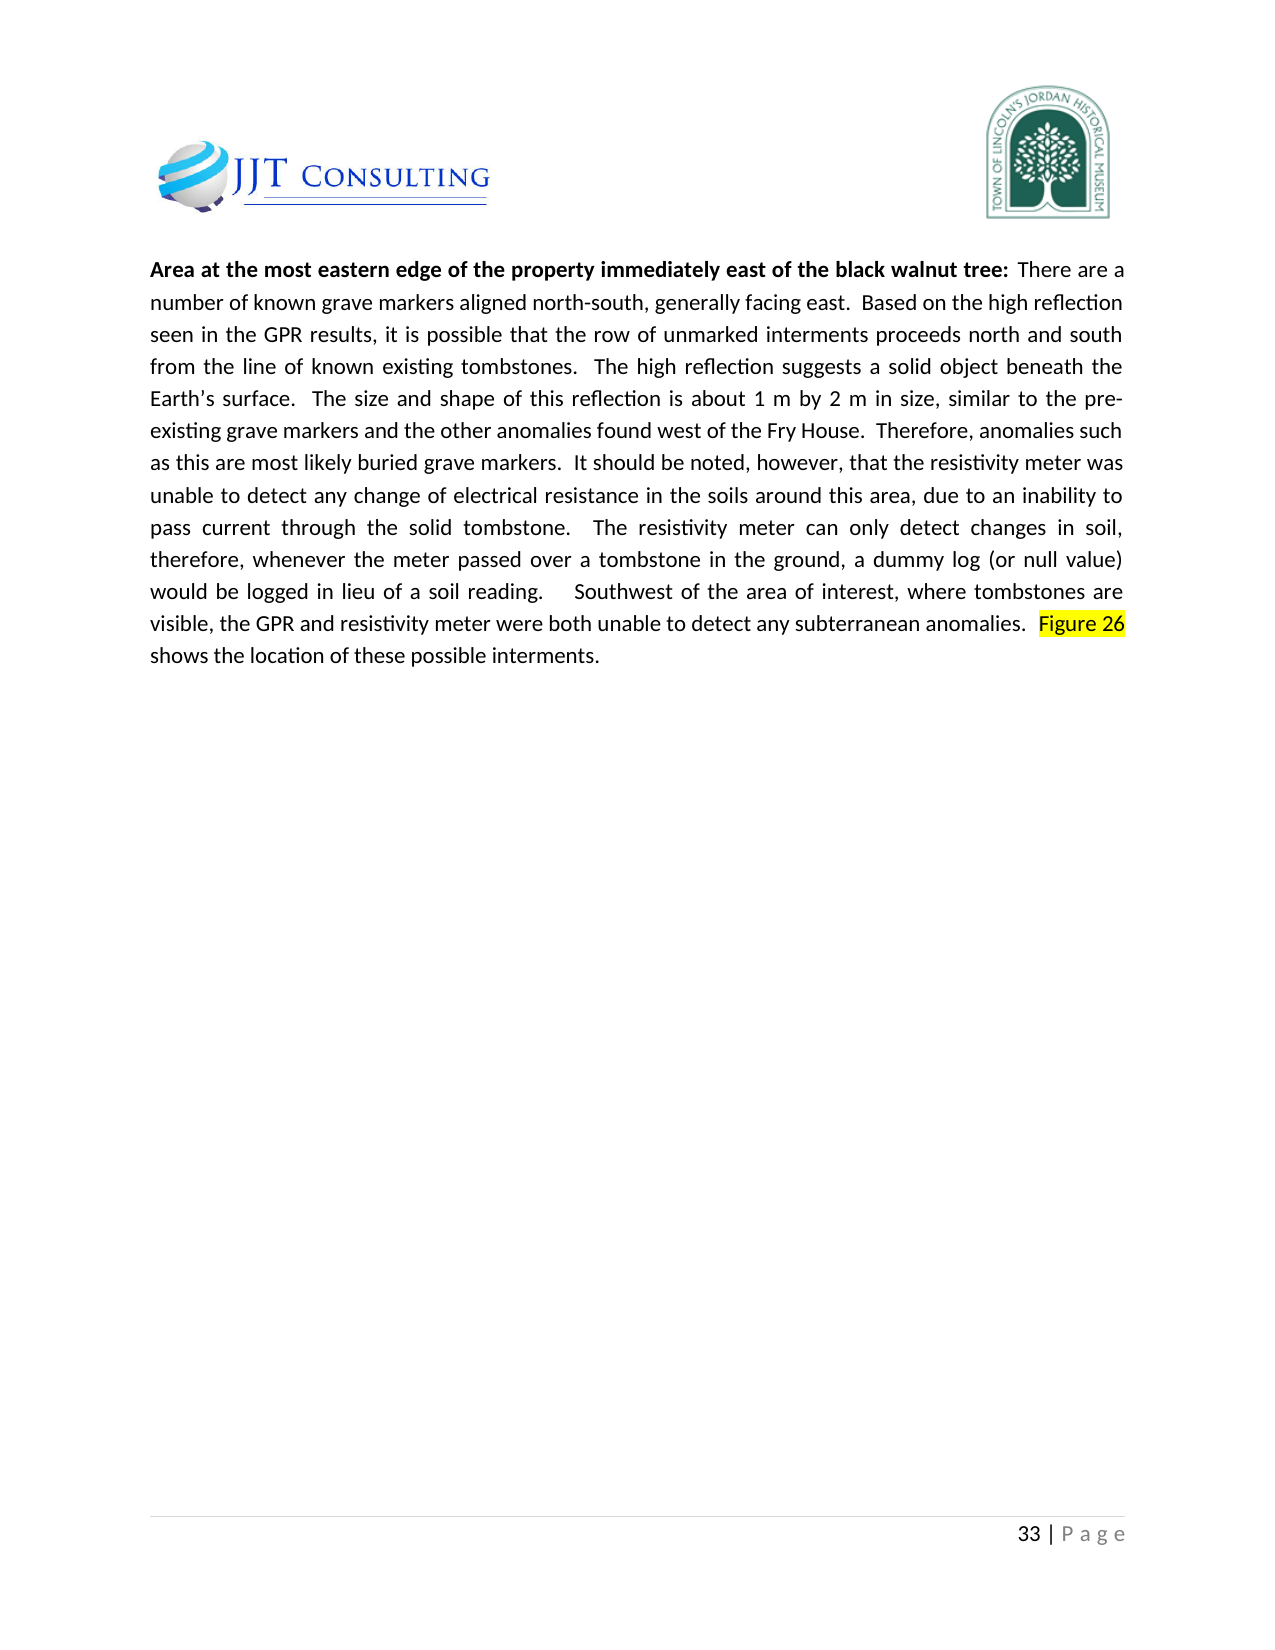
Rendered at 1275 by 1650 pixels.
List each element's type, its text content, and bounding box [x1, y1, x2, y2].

picture [150, 130, 504, 228]
text Area at the most eastern edge of the property immediately east of the black walnut tree: There are a number of known grave markers aligned north-south, generally facing east. Based on the high reflection seen in the GPR results, it is possible that the row of unmarked interments proceeds north and south from the line of known existing tombstones. The high reflection suggests a solid object beneath the Earth’s surface. The size and shape of this reflection is about 1 m by 2 m in size, similar to the pre-existing grave markers and the other anomalies found west of the Fry House. Therefore, anomalies such as this are most likely buried grave markers. It should be noted, however, that the resistivity meter was unable to detect any change of electrical resistance in the soils around this area, due to an inability to pass current through the solid tombstone. The resistivity meter can only detect changes in soil, therefore, whenever the meter passed over a tombstone in the ground, a dummy log (or null value) would be logged in lieu of a soil reading. Southwest of the area of interest, where tombstones are visible, the GPR and resistivity meter were both unable to detect any subterranean anomalies. Figure 26 shows the location of these possible interments. [150, 255, 1125, 670]
